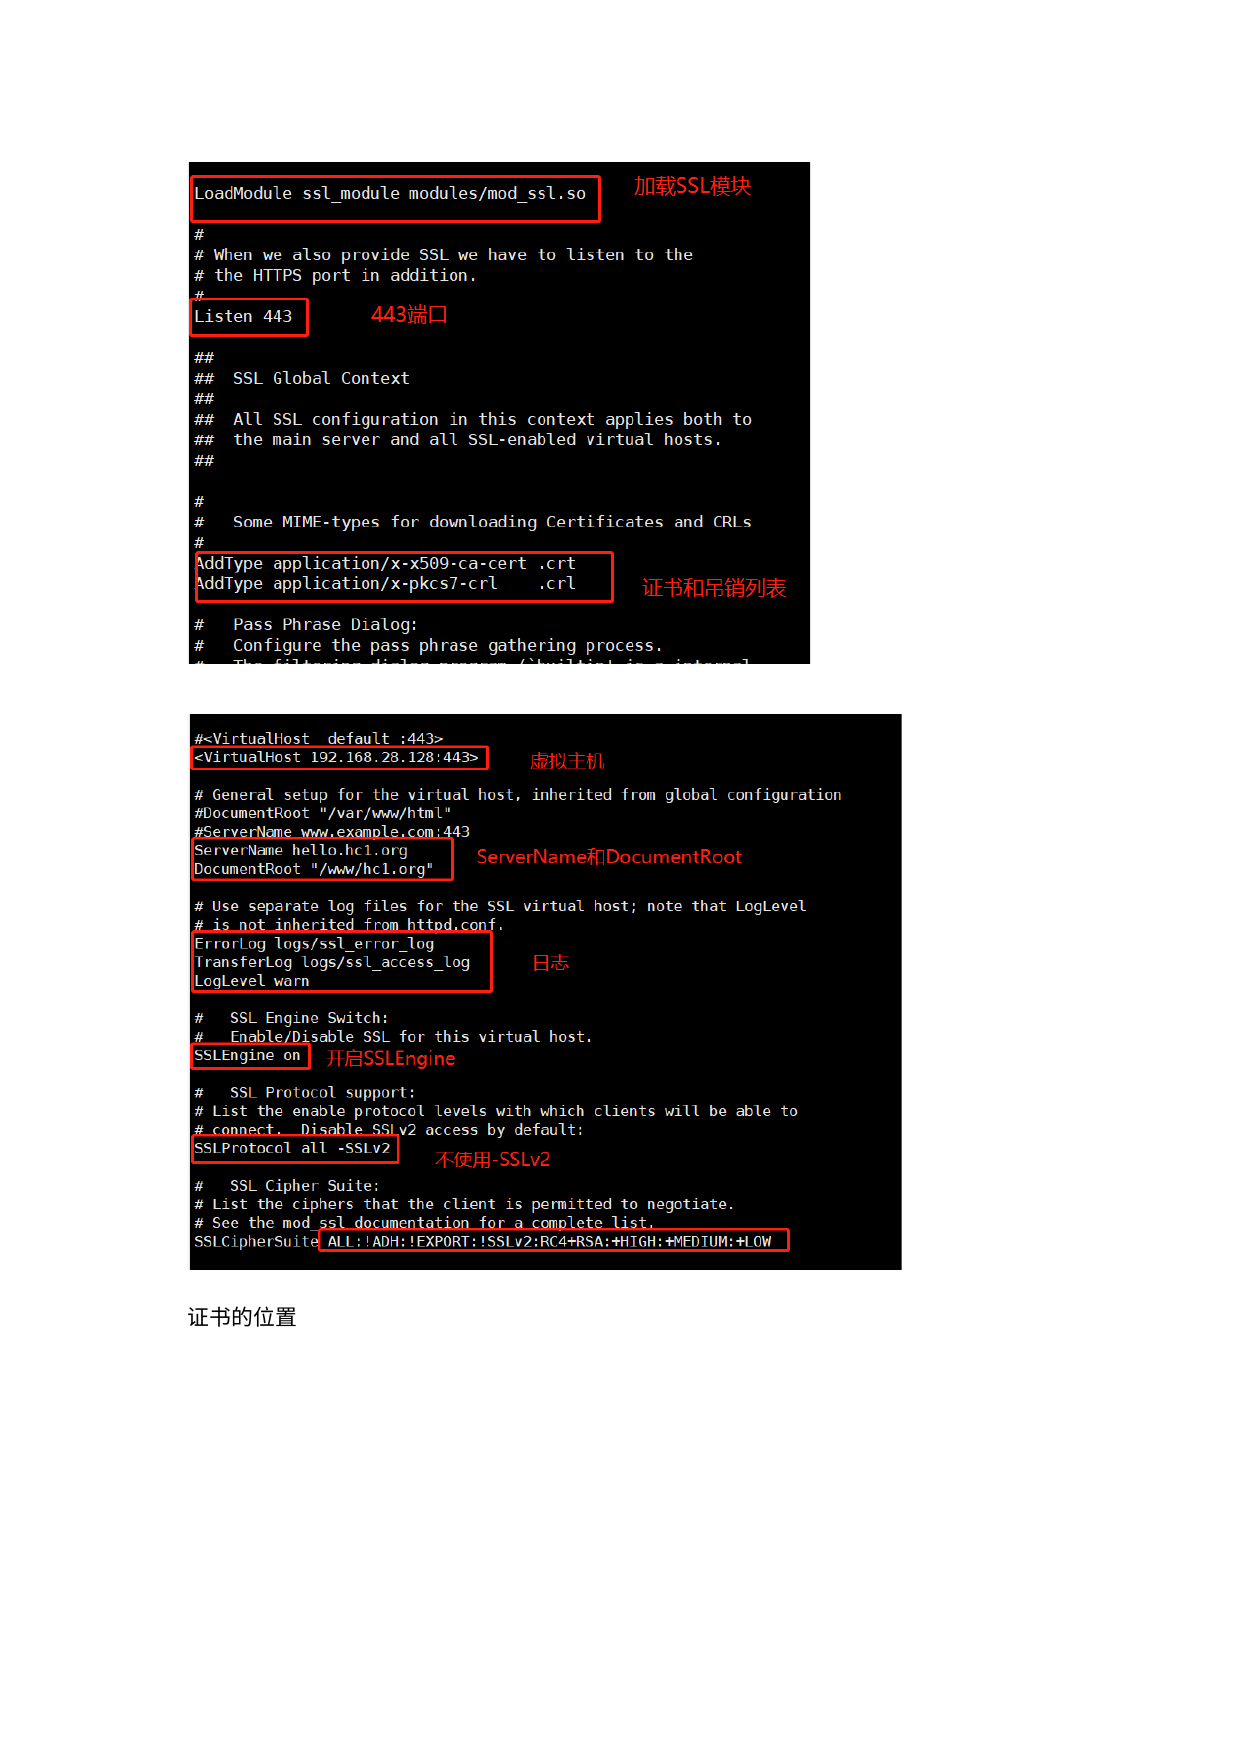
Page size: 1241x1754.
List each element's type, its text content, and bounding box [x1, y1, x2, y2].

picture [187, 162, 811, 664]
picture [187, 714, 902, 1270]
text 证书的位置 [187, 1299, 1053, 1332]
